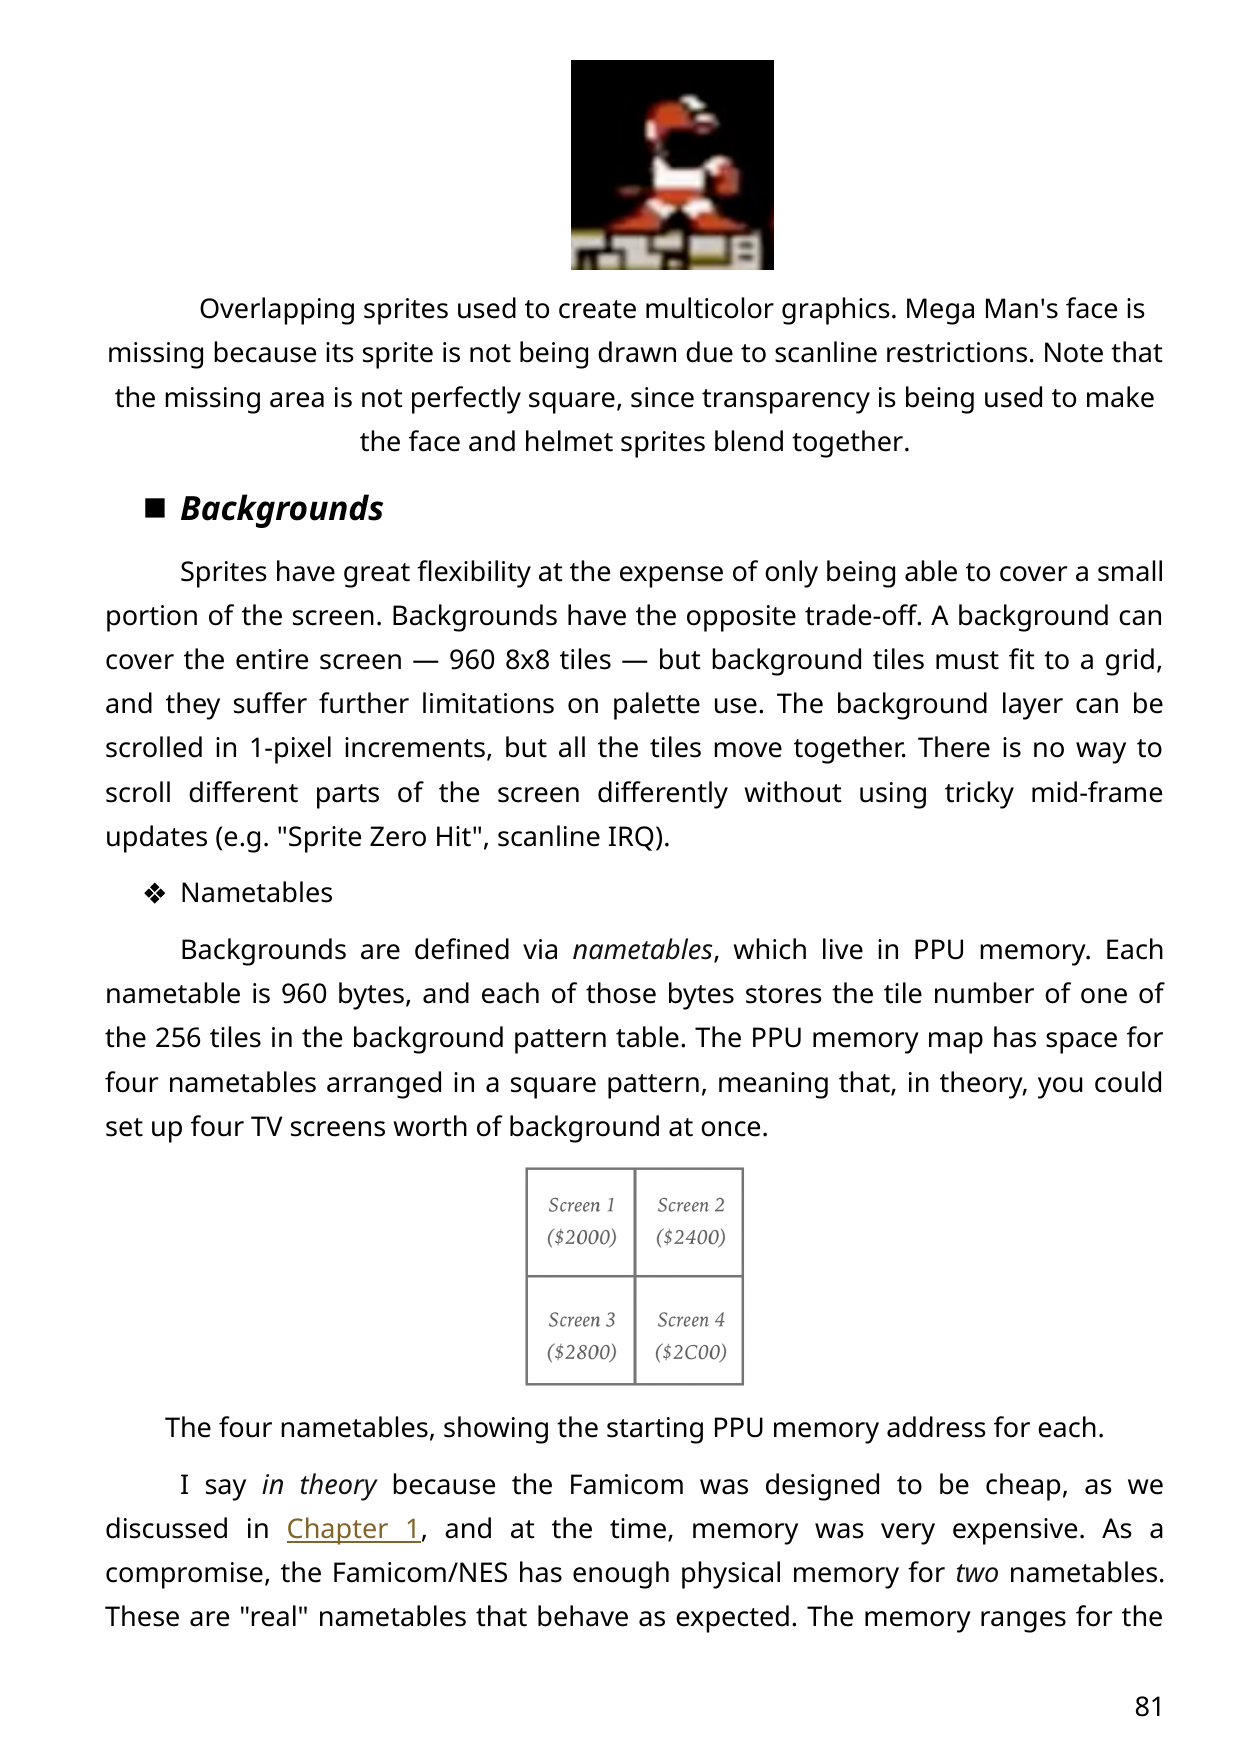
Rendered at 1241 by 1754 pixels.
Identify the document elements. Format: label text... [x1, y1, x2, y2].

text Overlapping sprites used to create multicolor graphics. Mega Man's face is missing because its sprite is not being drawn due to scanline restrictions. Note that the missing area is not perfectly square, since transparency is being used to make the face and helmet sprites blend together. [105, 290, 1165, 459]
picture [571, 60, 774, 270]
text Backgrounds are defined via nametables, which live in PPU memory. Each nametable is 960 bytes, and each of those bytes stores the tile number of one of the 256 tiles in the background pattern table. The PPU memory map has space for four nametables arranged in a square pattern, meaning that, in theory, you could set up four TV screens worth of background at once. [105, 931, 1165, 1144]
subtitle Backgrounds [142, 485, 1165, 531]
text The four nametables, showing the starting PPU memory address for each. [105, 1409, 1165, 1446]
text Sprites have great flexibility at the expense of only being able to cover a small portion of the screen. Backgrounds have the opposite trade-off. A background can cover the entire screen — 960 8x8 tiles — but background tiles must fit to a grid, and they suffer further limitations on palette use. The background layer can be scrolled in 1-pixel increments, but all the tiles move together. There is no way to scroll different parts of the screen differently without using tricky mid-frame updates (e.g. "Sprite Zero Hit", scanline IRQ). [105, 552, 1165, 854]
picture [522, 1163, 748, 1389]
list Nametables [142, 874, 1165, 911]
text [105, 1465, 1165, 1635]
